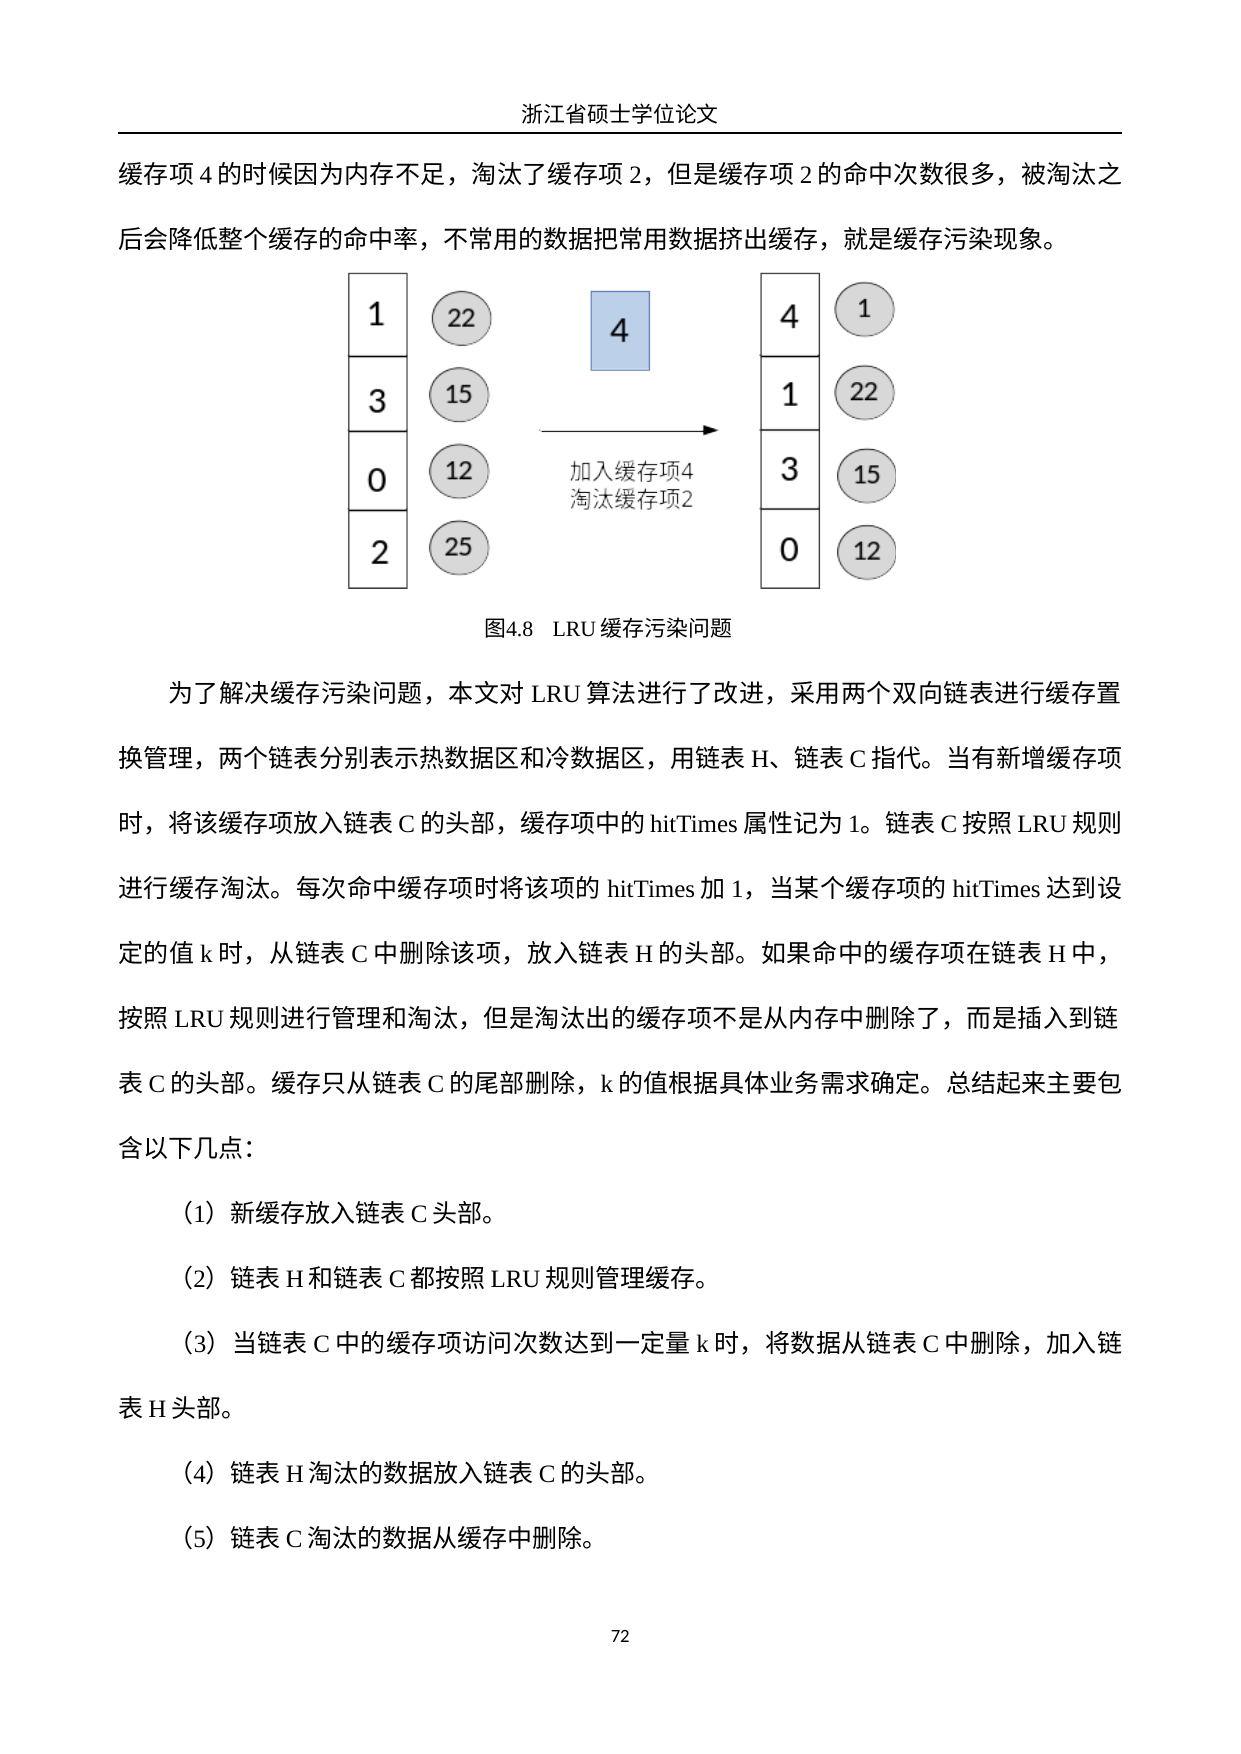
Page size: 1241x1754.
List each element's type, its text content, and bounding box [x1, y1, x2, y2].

text （4）链表H淘汰的数据放入链表C的头部。 [118, 1439, 1122, 1504]
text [118, 140, 1122, 270]
text （2）链表H和链表C都按照LRU规则管理缓存。 [118, 1244, 1122, 1309]
text （5）链表C淘汰的数据从缓存中删除。 [118, 1504, 1122, 1569]
text 为了解决缓存污染问题，本文对LRU算法进行了改进，采用两个双向链表进行缓存置换管理，两个链表分别表示热数据区和冷数据区，用链表H、链表C指代。当有新增缓存项时，将该缓存项放入链表C的头部，缓存项中的hitTimes属性记为1。链表C按照LRU规则进行缓存淘汰。每次命中缓存项时将该项的hitTimes加1，当某个缓存项的hitTimes达到设定的值k时，从链表C中删除该项，放入链表H的头部。如果命中的缓存项在链表H中，按照LRU规则进行管理和淘汰，但是淘汰出的缓存项不是从内存中删除了，而是插入到链表C的头部。缓存只从链表C的尾部删除，k的值根据具体业务需求确定。总结起来主要包含以下几点： [118, 659, 1122, 1179]
text （1）新缓存放入链表C头部。 [118, 1179, 1122, 1244]
list LRU缓存污染问题 [118, 610, 1122, 643]
text （3）当链表C中的缓存项访问次数达到一定量k时，将数据从链表C中删除，加入链表H头部。 [118, 1309, 1122, 1439]
